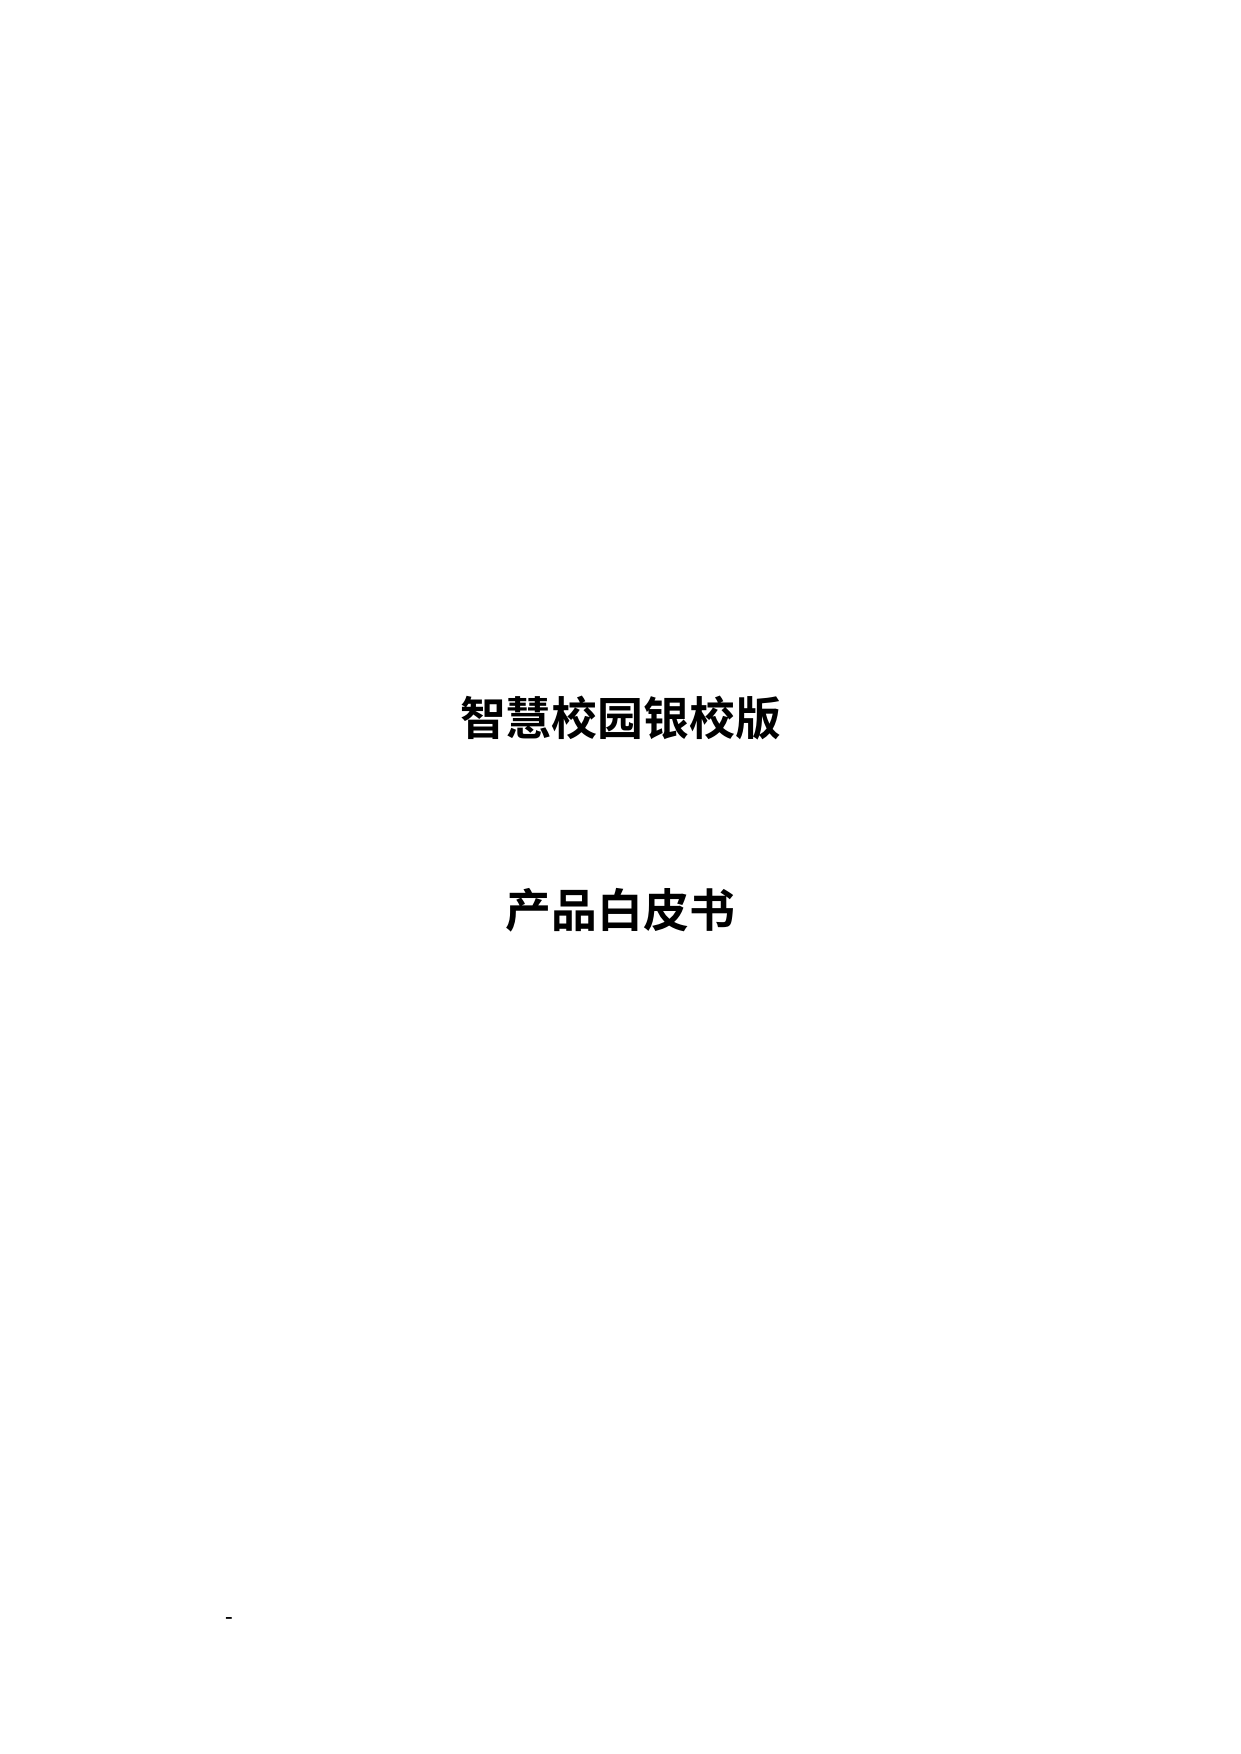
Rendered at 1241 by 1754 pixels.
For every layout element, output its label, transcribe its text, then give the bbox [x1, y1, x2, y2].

text 产品白皮书 [187, 859, 1053, 957]
text 智慧校园银校版 [187, 666, 1053, 764]
